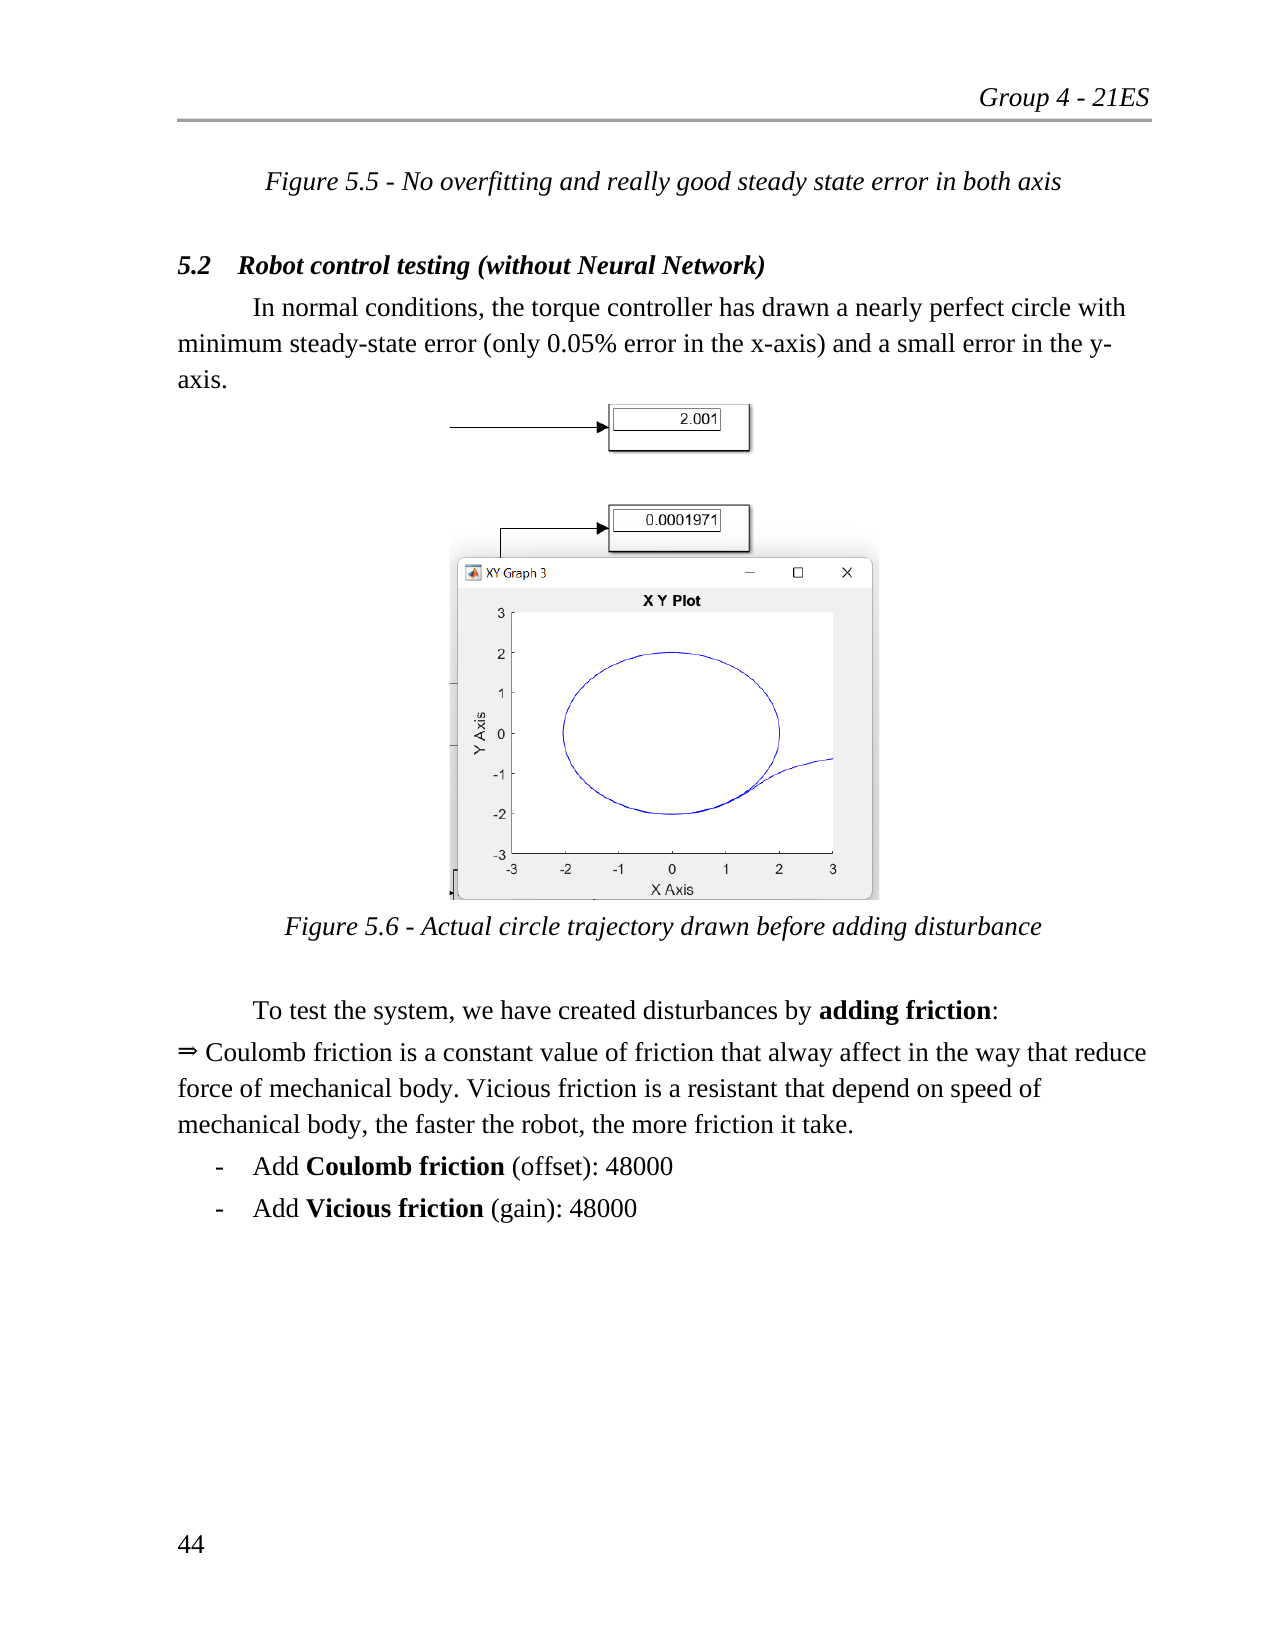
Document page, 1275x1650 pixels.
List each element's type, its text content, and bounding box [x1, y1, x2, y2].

text Figure 5.6 - Actual circle trajectory drawn before adding disturbance [177, 910, 1152, 942]
picture [449, 404, 880, 900]
text Coulomb friction is a constant value of friction that alway affect in the way that reduce force of mechanical body. Vicious friction is a resistant that depend on speed of mechanical body, the faster the robot, the more friction it take. [177, 1036, 1152, 1139]
list Add Coulomb friction (offset): 48000 [215, 1150, 1152, 1181]
list Add Vicious friction (gain): 48000 [215, 1192, 1152, 1223]
subtitle Robot control testing (without Neural Network) [177, 249, 1152, 280]
text Figure 5.5 - No overfitting and really good steady state error in both axis [177, 165, 1152, 196]
text In normal conditions, the torque controller has drawn a nearly perfect circle with minimum steady-state error (only 0.05% error in the x-axis) and a small error in the y-axis. [177, 291, 1152, 394]
text To test the system, we have created disturbances by adding friction: [177, 994, 1152, 1026]
